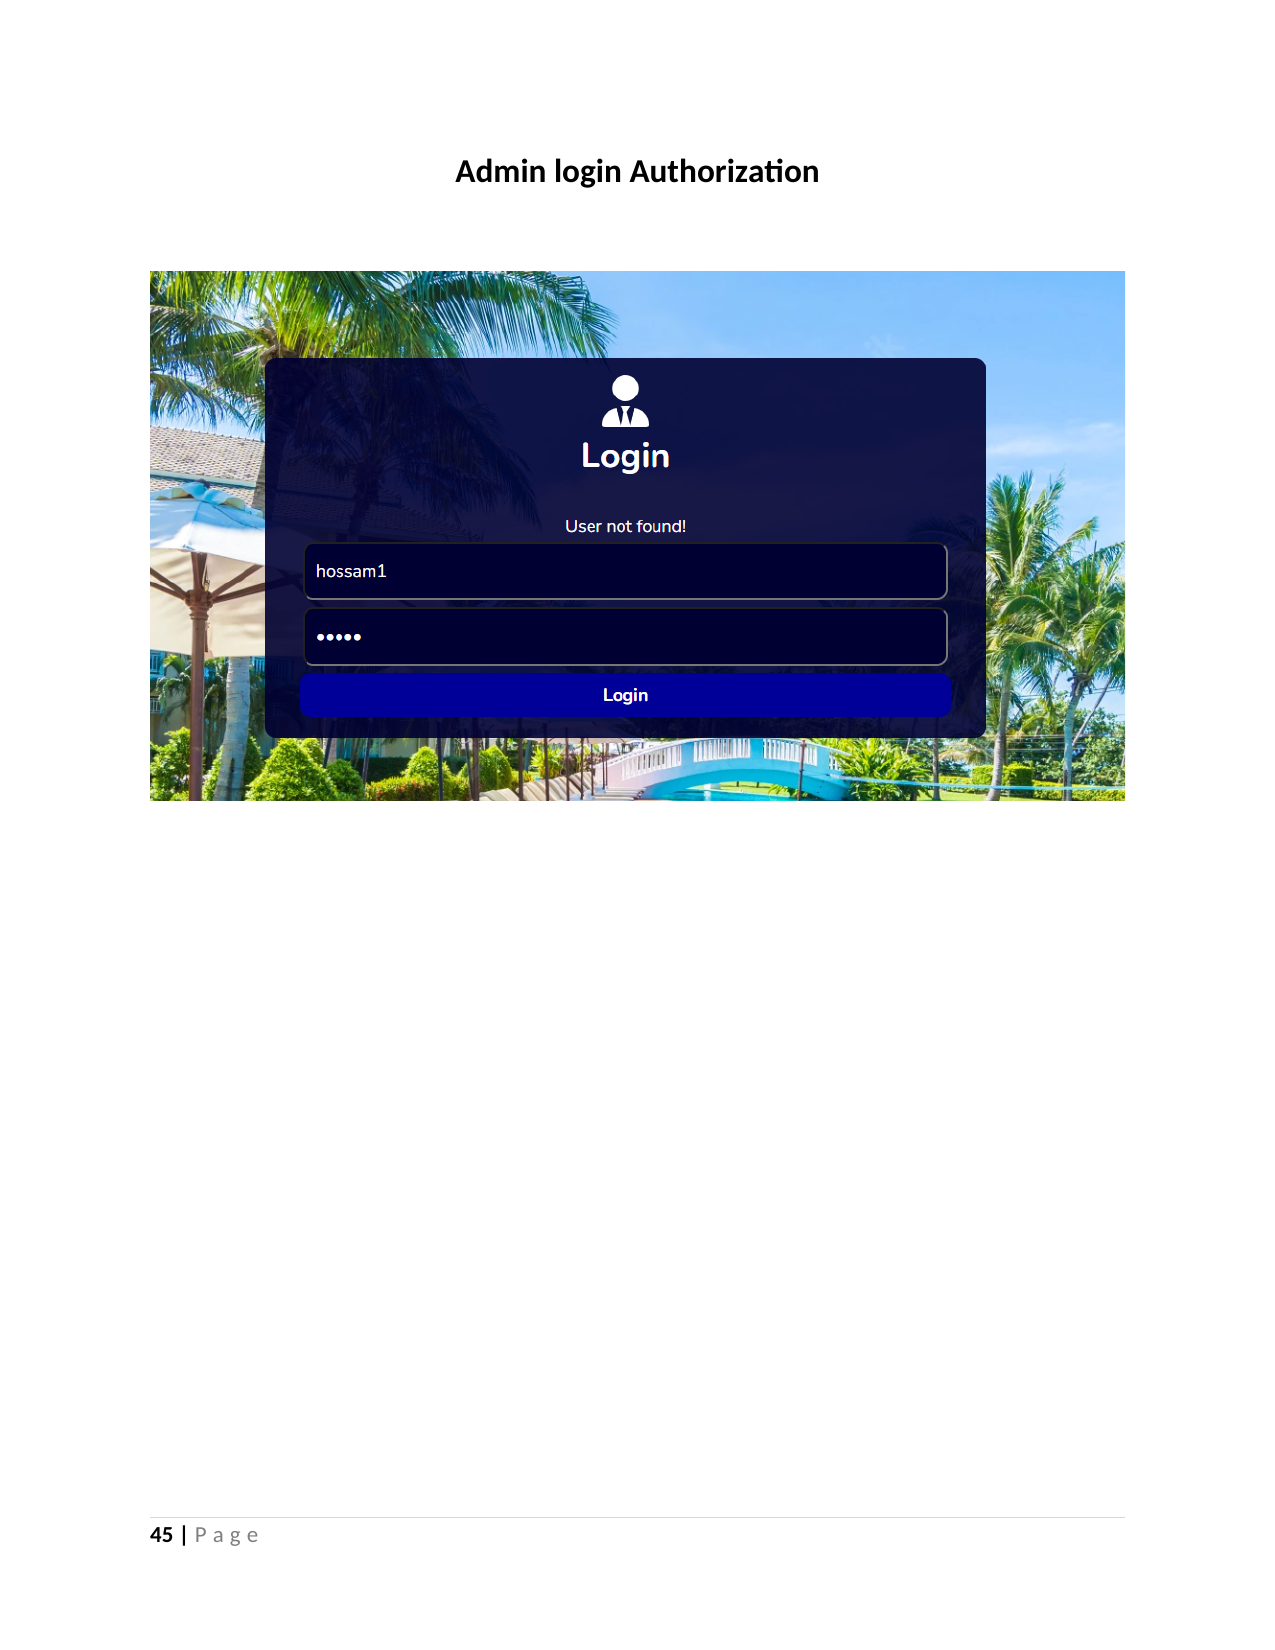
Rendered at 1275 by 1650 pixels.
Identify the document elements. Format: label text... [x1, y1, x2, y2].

picture [150, 271, 1125, 801]
text Admin login Authorization [150, 150, 1125, 191]
